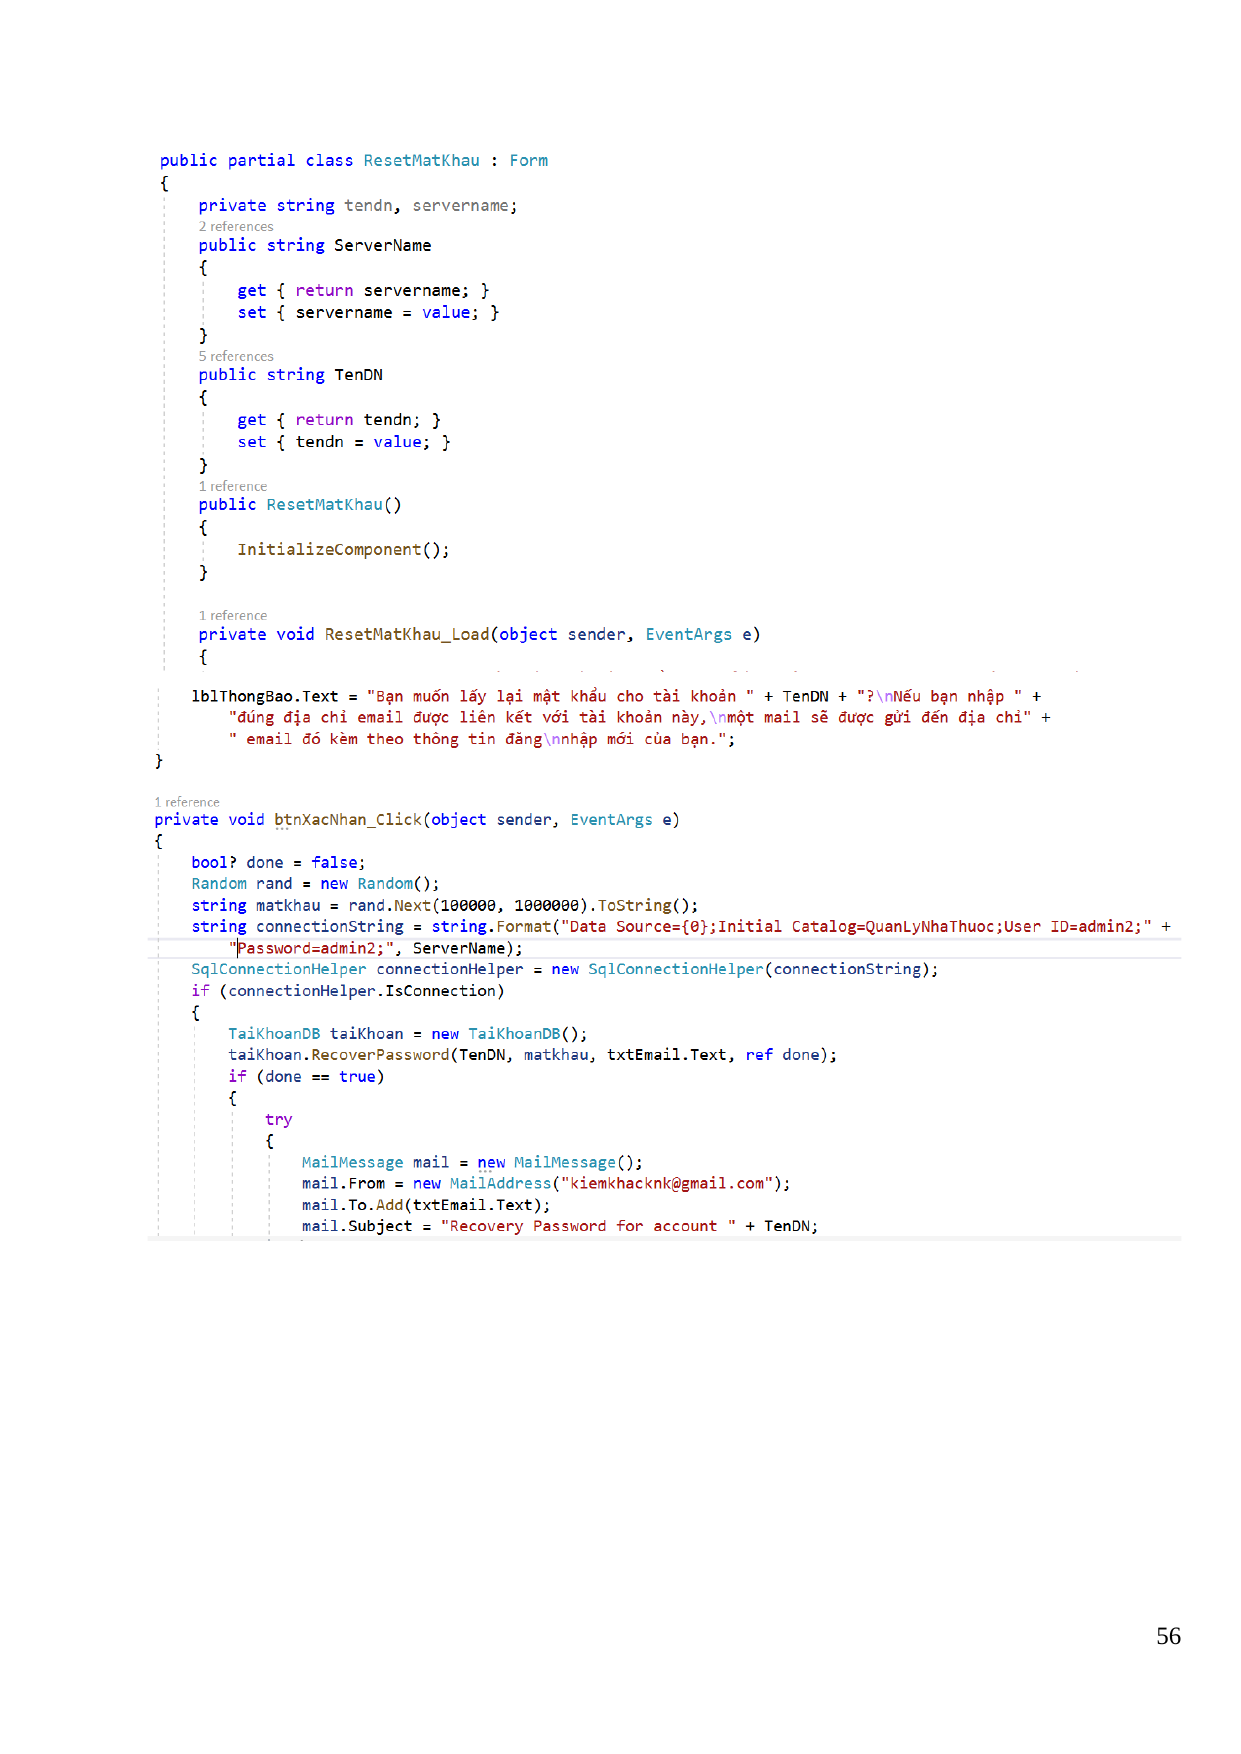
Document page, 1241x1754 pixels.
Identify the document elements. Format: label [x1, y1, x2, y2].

picture [147, 147, 1182, 672]
picture [147, 686, 1182, 1241]
